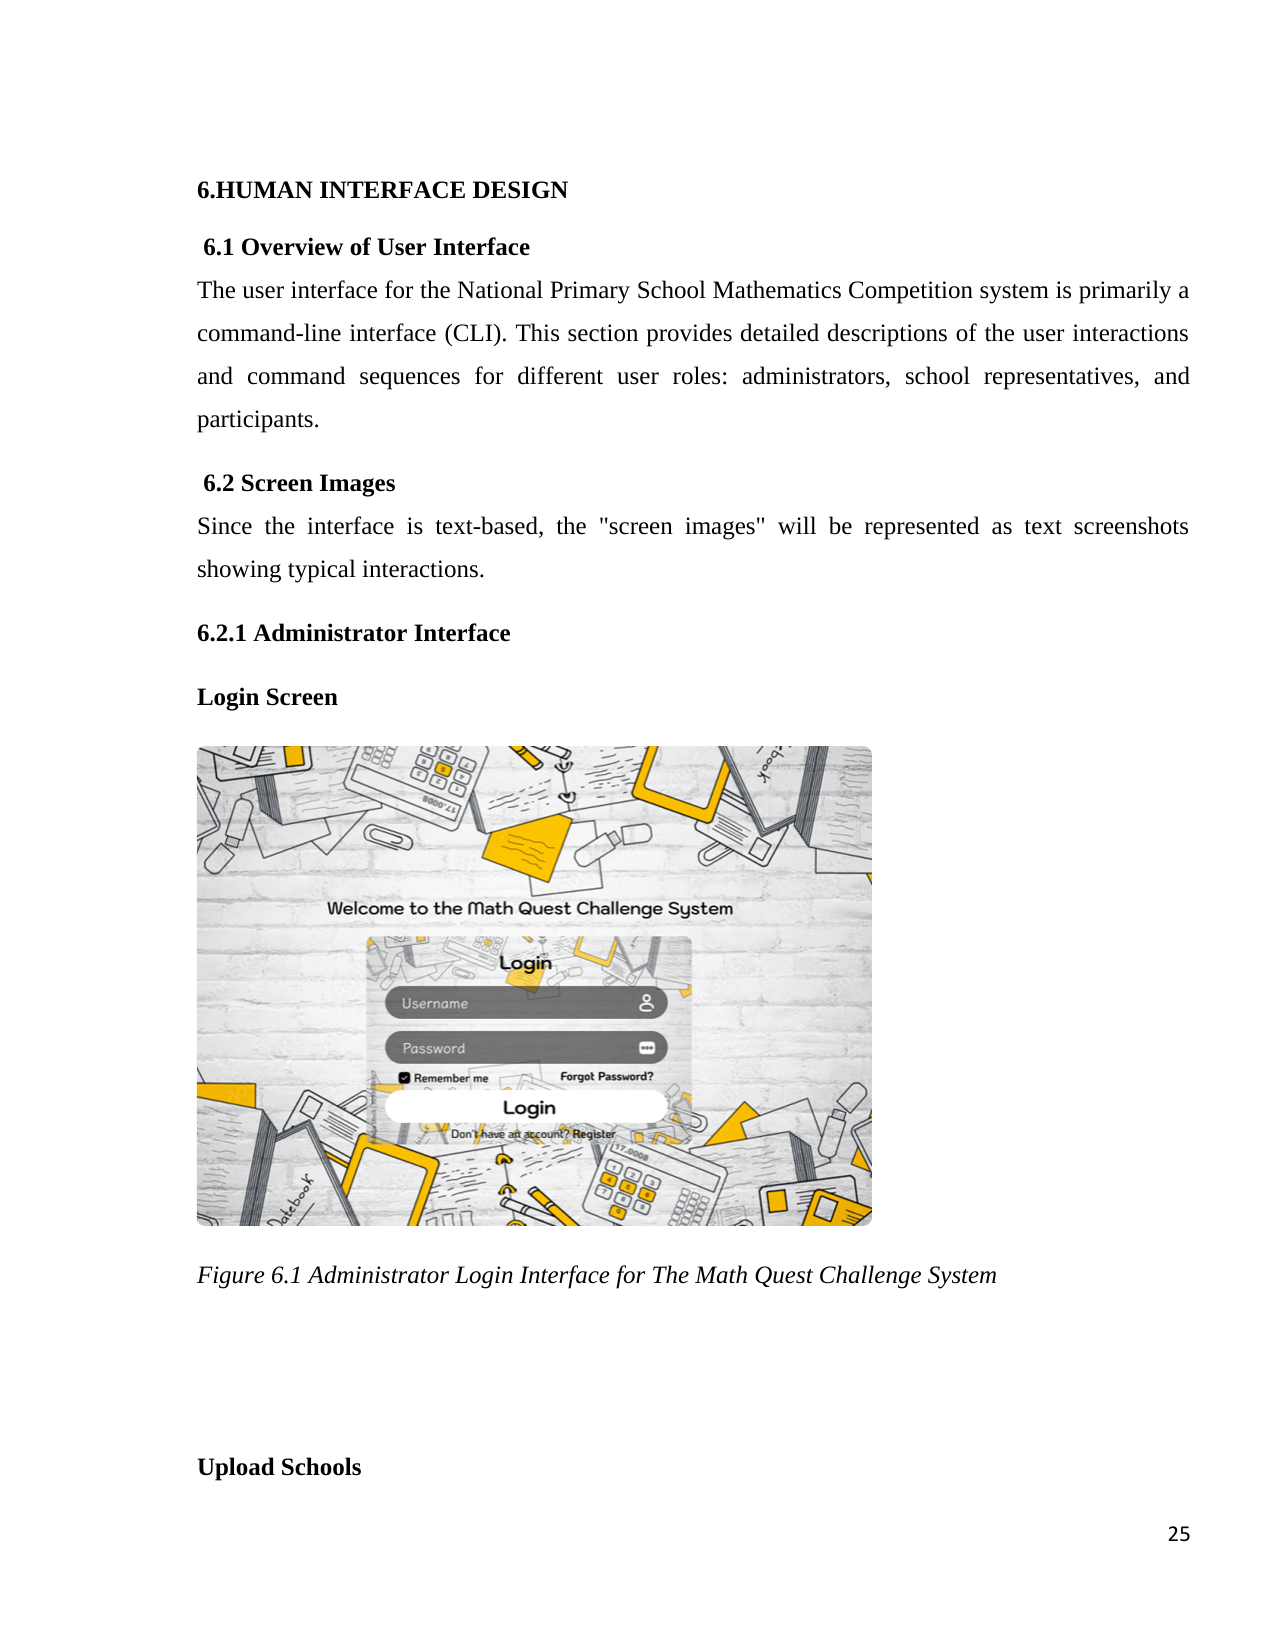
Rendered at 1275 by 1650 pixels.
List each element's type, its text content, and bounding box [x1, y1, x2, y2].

text Login Screen [197, 682, 1191, 711]
picture [196, 746, 872, 1226]
subtitle 6.2.1 Administrator Interface [197, 618, 1191, 647]
subtitle 6.1 Overview of User Interface [197, 232, 1191, 260]
text The user interface for the National Primary School Mathematics Competition system is primarily a command-line interface (CLI). This section provides detailed descriptions of the user interactions and command sequences for different user roles: administrators, school representatives, and participants. [197, 275, 1191, 433]
text Upload Schools [197, 1452, 1191, 1481]
text Since the interface is text-based, the "screen images" will be represented as text screenshots showing typical interactions. [197, 511, 1191, 583]
subtitle 6.HUMAN INTERFACE DESIGN [197, 175, 1191, 204]
text Figure 6.1 Administrator Login Interface for The Math Quest Challenge System [197, 1260, 1191, 1289]
subtitle 6.2 Screen Images [197, 468, 1191, 497]
